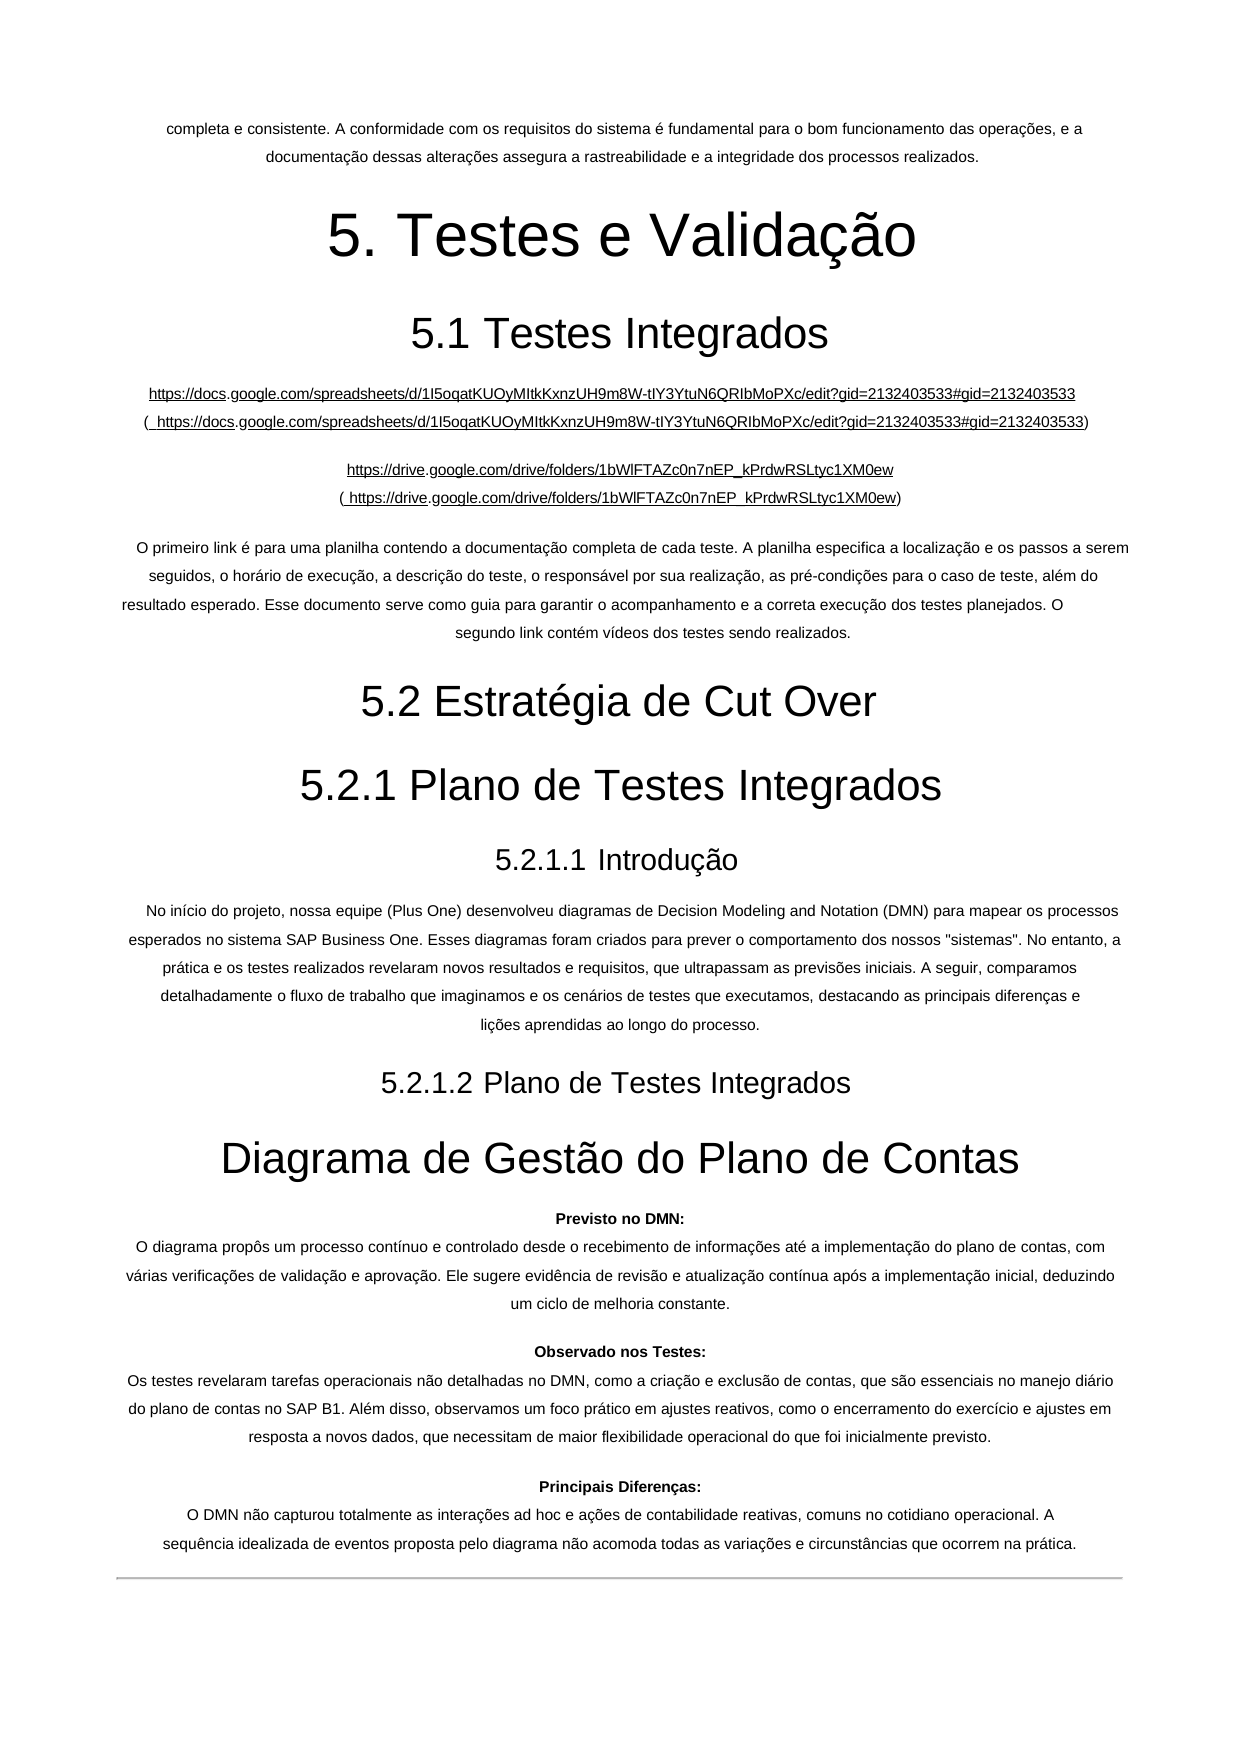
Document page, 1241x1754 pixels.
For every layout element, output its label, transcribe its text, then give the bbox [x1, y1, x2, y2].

subtitle Diagrama de Gestão do Plano de Contas [104, 1133, 1136, 1183]
subtitle Testes Integrados [410, 308, 1136, 358]
text resultado esperado. Esse documento serve como guia para garantir o acompanhamento e a correta execução dos testes planejados. O segundo link contém vídeos dos testes sendo realizados. [122, 595, 1122, 642]
text https://docs.google.com/spreadsheets/d/1I5oqatKUOyMItkKxnzUH9m8W-tIY3YtuN6QRIbMoPXc/edit?gid=2132403533#gid=2132403533 [148, 384, 1136, 402]
list Plano de Testes Integrados [381, 1065, 1136, 1100]
subtitle Observado nos Testes: [104, 1343, 1136, 1361]
subtitle Introdução [495, 841, 1136, 876]
text No início do projeto, nossa equipe (Plus One) desenvolveu diagramas de Decision Modeling and Notation (DMN) para mapear os processos esperados no sistema SAP Business One. Esses diagramas foram criados para prever o comportamento dos nossos "sistemas". No entanto, a [128, 902, 1129, 948]
text ( https://drive.google.com/drive/folders/1bWlFTAZc0n7nEP_kPrdwRSLtyc1XM0ew) [104, 489, 1136, 507]
subtitle Previsto no DMN: [104, 1209, 1136, 1227]
text O DMN não capturou totalmente as interações ad hoc e ações de contabilidade reativas, comuns no cotidiano operacional. A sequência idealizada de eventos proposta pelo diagrama não acomoda todas as variações e circunstâncias que ocorrem na prática. [153, 1506, 1088, 1552]
text O diagrama propôs um processo contínuo e controlado desde o recebimento de informações até a implementação do plano de contas, com várias verificações de validação e aprovação. Ele sugere evidência de revisão e atualização contínua após a implementação inicial, deduzindo um ciclo de melhoria constante. [117, 1238, 1123, 1313]
text O primeiro link é para uma planilha contendo a documentação completa de cada teste. A planilha especifica a localização e os passos a serem seguidos, o horário de execução, a descrição do teste, o responsável por sua realização, as pré-condições para o caso de teste, além do [136, 538, 1136, 585]
text ( https://docs.google.com/spreadsheets/d/1I5oqatKUOyMItkKxnzUH9m8W-tIY3YtuN6QRIbMoPXc/edit?gid=2132403533#gid=2132403533) [143, 413, 1136, 431]
text https://drive.google.com/drive/folders/1bWlFTAZc0n7nEP_kPrdwRSLtyc1XM0ew [104, 461, 1136, 479]
text prática e os testes realizados revelaram novos resultados e requisitos, que ultrapassam as previsões iniciais. A seguir, comparamos detalhadamente o fluxo de trabalho que imaginamos e os cenários de testes que executamos, destacando as principais diferenças e lições aprendidas ao longo do processo. [142, 959, 1098, 1033]
subtitle Principais Diferenças: [104, 1477, 1136, 1495]
text completa e consistente. A conformidade com os requisitos do sistema é fundamental para o bom funcionamento das operações, e a documentação dessas alterações assegura a rastreabilidade e a integridade dos processos realizados. [166, 119, 1136, 166]
subtitle Testes e Validação [327, 199, 1136, 270]
text Os testes revelaram tarefas operacionais não detalhadas no DMN, como a criação e exclusão de contas, que são essenciais no manejo diário do plano de contas no SAP B1. Além disso, observamos um foco prático em ajustes reativos, como o encerramento do exercício e ajustes em resposta a novos dados, que necessitam de maior flexibilidade operacional do que foi inicialmente previsto. [120, 1371, 1120, 1446]
list Plano de Testes Integrados [299, 759, 1136, 809]
subtitle Estratégia de Cut Over [360, 675, 1136, 725]
